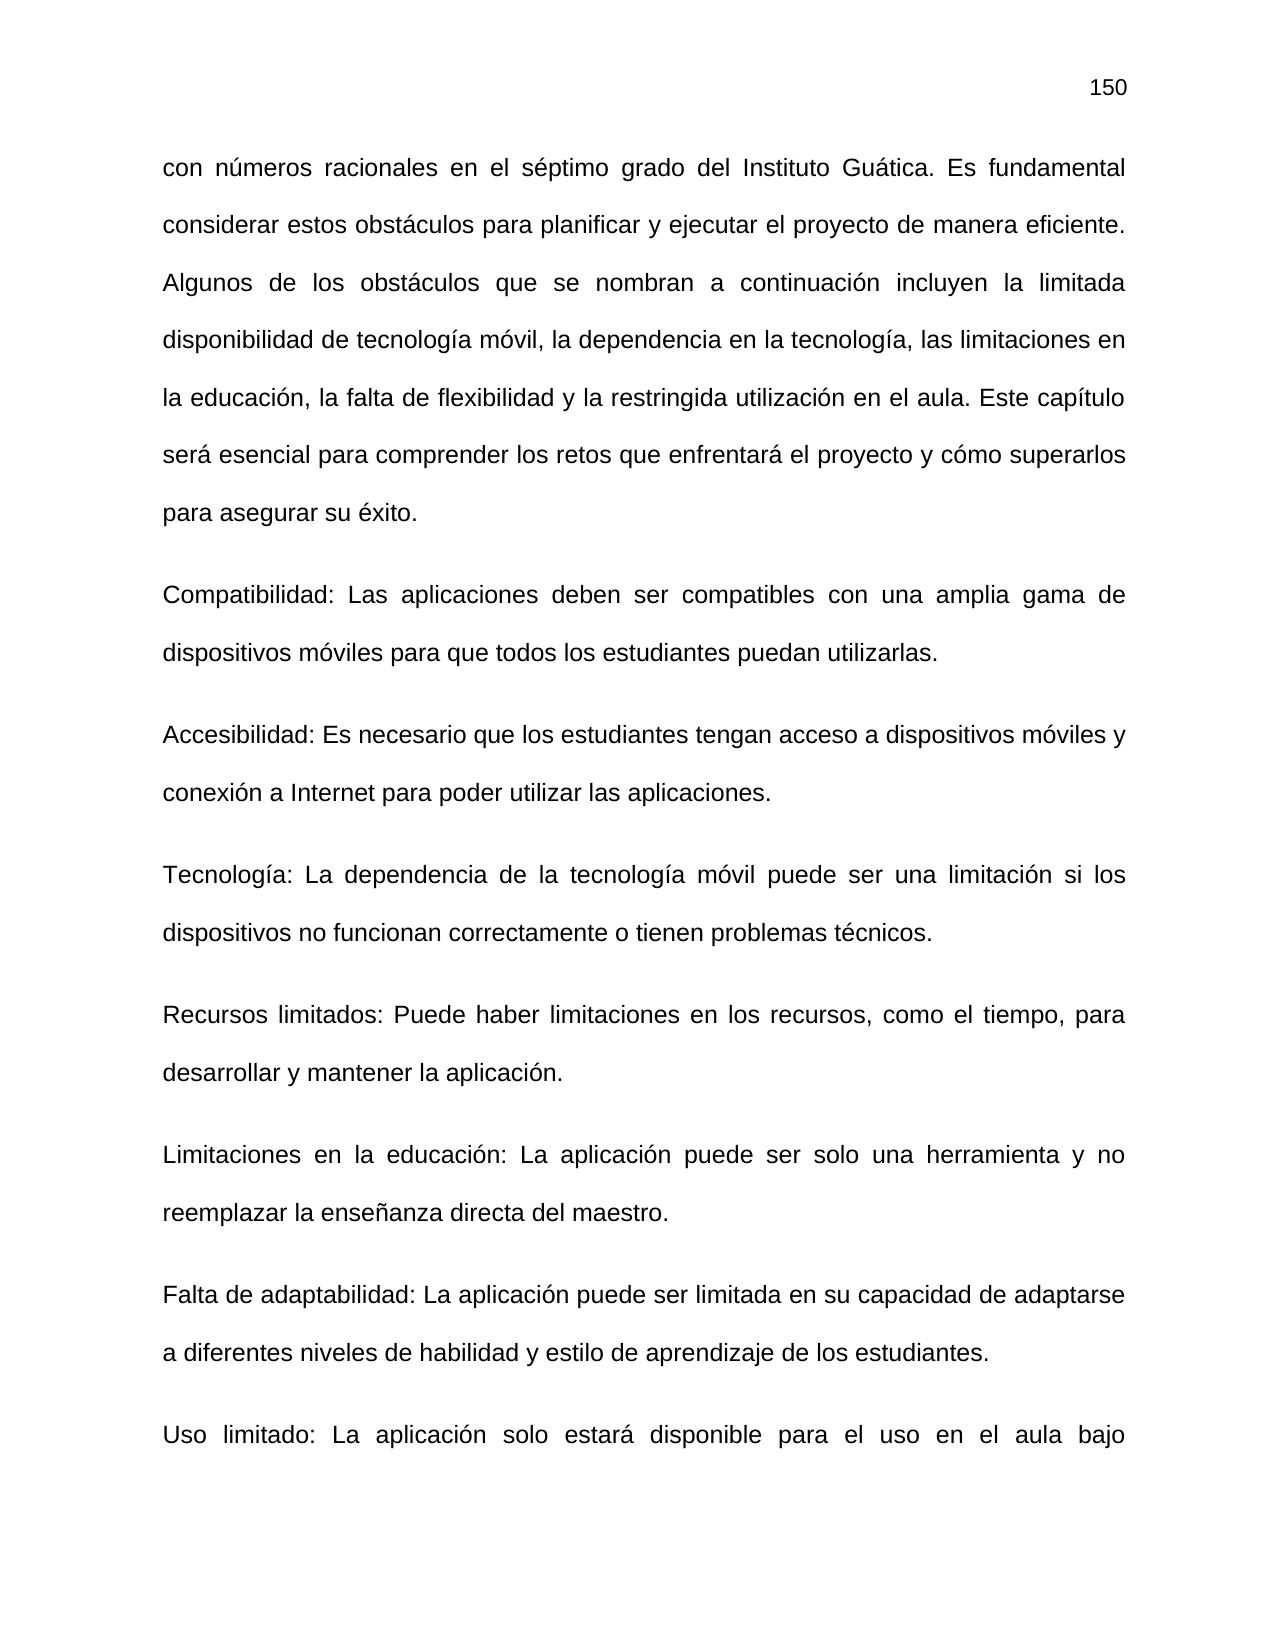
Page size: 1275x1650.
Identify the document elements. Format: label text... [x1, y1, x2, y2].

text Compatibilidad: Las aplicaciones deben ser compatibles con una amplia gama de dispositivos móviles para que todos los estudiantes puedan utilizarlas. [162, 580, 1127, 667]
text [162, 1420, 1127, 1449]
text Falta de adaptabilidad: La aplicación puede ser limitada en su capacidad de adaptarse a diferentes niveles de habilidad y estilo de aprendizaje de los estudiantes. [162, 1280, 1127, 1367]
text Recursos limitados: Puede haber limitaciones en los recursos, como el tiempo, para desarrollar y mantener la aplicación. [162, 1000, 1127, 1087]
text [162, 153, 1127, 527]
text Accesibilidad: Es necesario que los estudiantes tengan acceso a dispositivos móviles y conexión a Internet para poder utilizar las aplicaciones. [162, 720, 1127, 807]
text Limitaciones en la educación: La aplicación puede ser solo una herramienta y no reemplazar la enseñanza directa del maestro. [162, 1140, 1127, 1227]
text Tecnología: La dependencia de la tecnología móvil puede ser una limitación si los dispositivos no funcionan correctamente o tienen problemas técnicos. [162, 860, 1127, 947]
